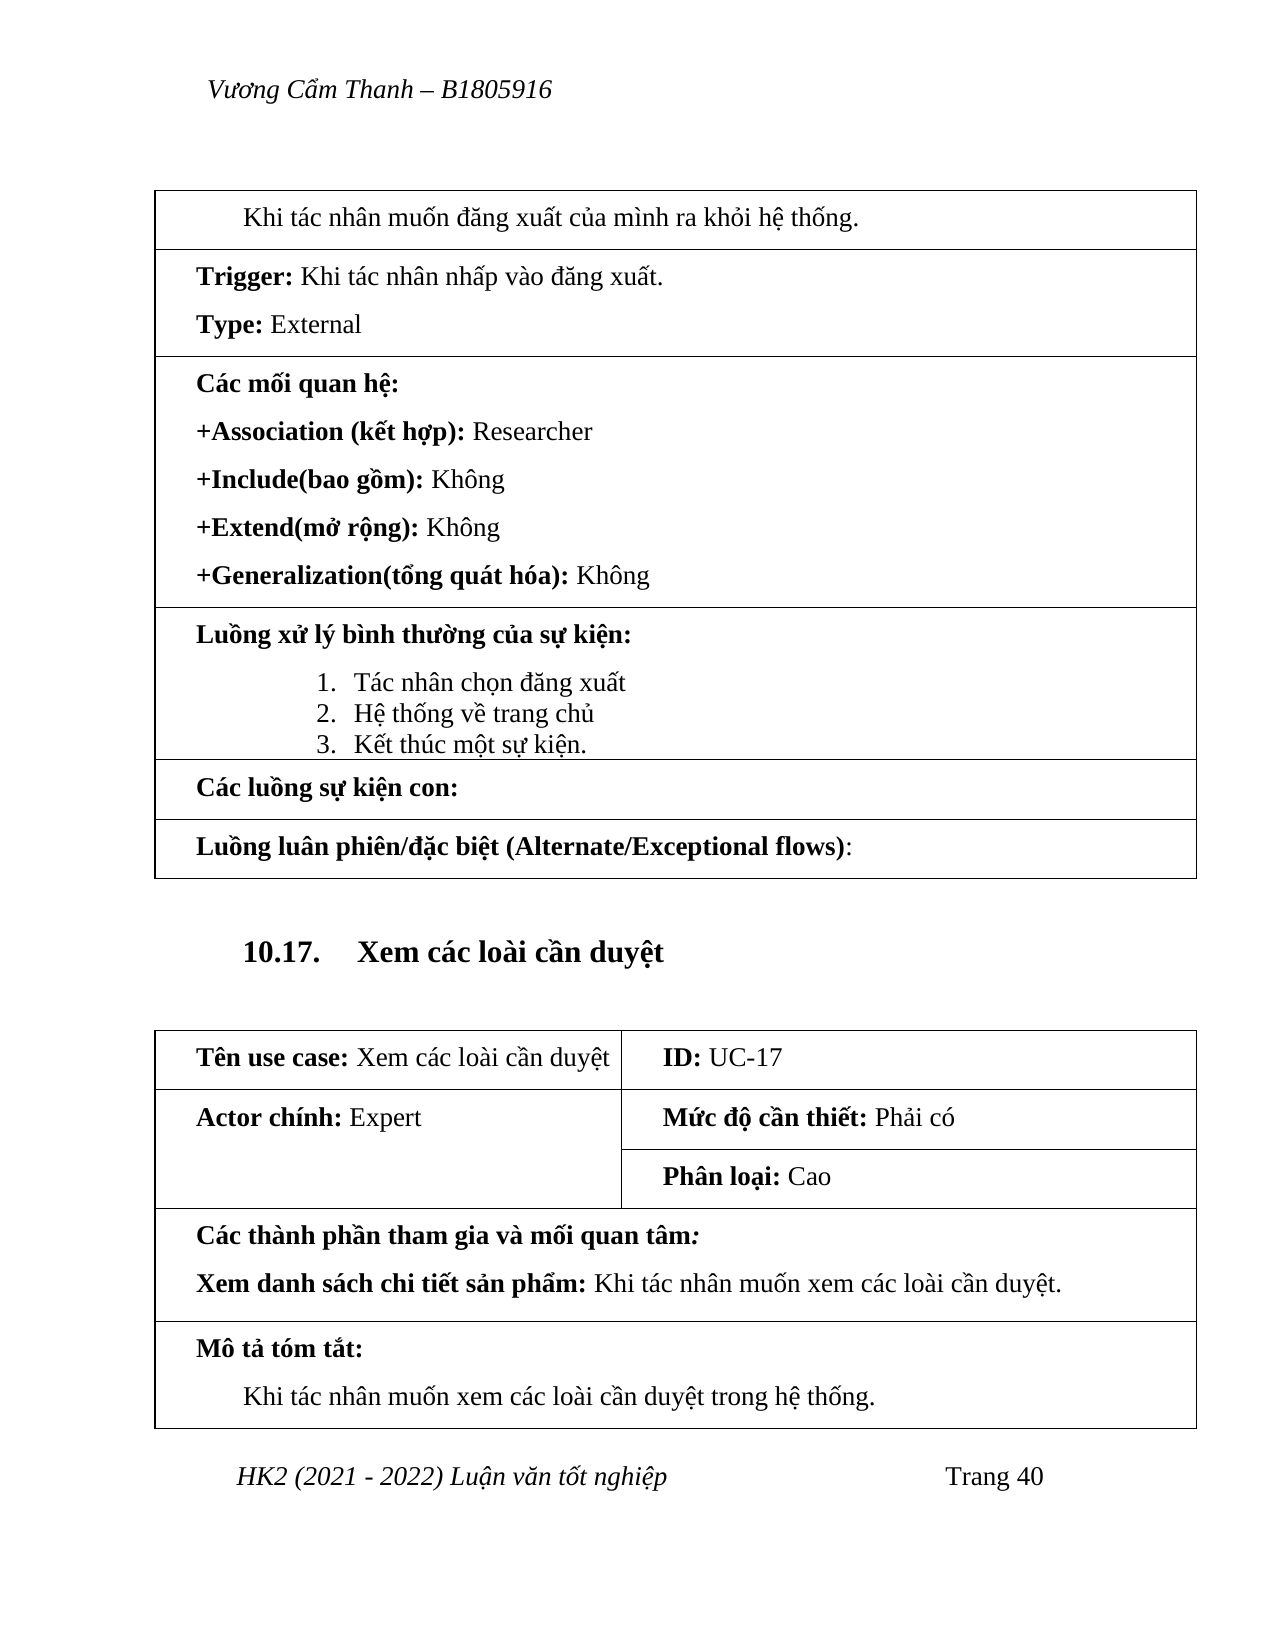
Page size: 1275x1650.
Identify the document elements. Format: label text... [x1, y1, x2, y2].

table_cell Các thành phần tham gia và mối quan tâm: Xem danh sách chi tiết sản phẩm: Khi tác nhân muốn xem các loài cần duyệt. [156, 1209, 1196, 1321]
table_cell Luồng luân phiên/đặc biệt (Alternate/Exceptional flows): [156, 820, 1196, 878]
table_cell Trigger: Khi tác nhân nhấp vào đăng xuất. Type: External [156, 250, 1196, 356]
table_cell Phân loại: Cao [622, 1150, 1196, 1208]
table_cell Luồng xử lý bình thường của sự kiện: Tác nhân chọn đăng xuất Hệ thống về trang chủ Kết thúc một sự kiện. [156, 608, 1196, 759]
table_cell Actor chính: Expert [156, 1090, 621, 1208]
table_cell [156, 191, 1196, 249]
table_cell Các mối quan hệ: +Association (kết hợp): Researcher +Include(bao gồm): Không +Extend(mở rộng): Không +Generalization(tổng quát hóa): Không [156, 357, 1196, 607]
subtitle Xem các loài cần duyệt [236, 933, 1157, 969]
table_cell Các luồng sự kiện con: [156, 760, 1196, 819]
table_header ID: UC-17 [622, 1031, 1196, 1089]
table_cell Mô tả tóm tắt: Khi tác nhân muốn xem các loài cần duyệt trong hệ thống. [156, 1322, 1196, 1428]
table_cell Mức độ cần thiết: Phải có [622, 1090, 1196, 1148]
table_header Tên use case: Xem các loài cần duyệt [156, 1031, 621, 1089]
